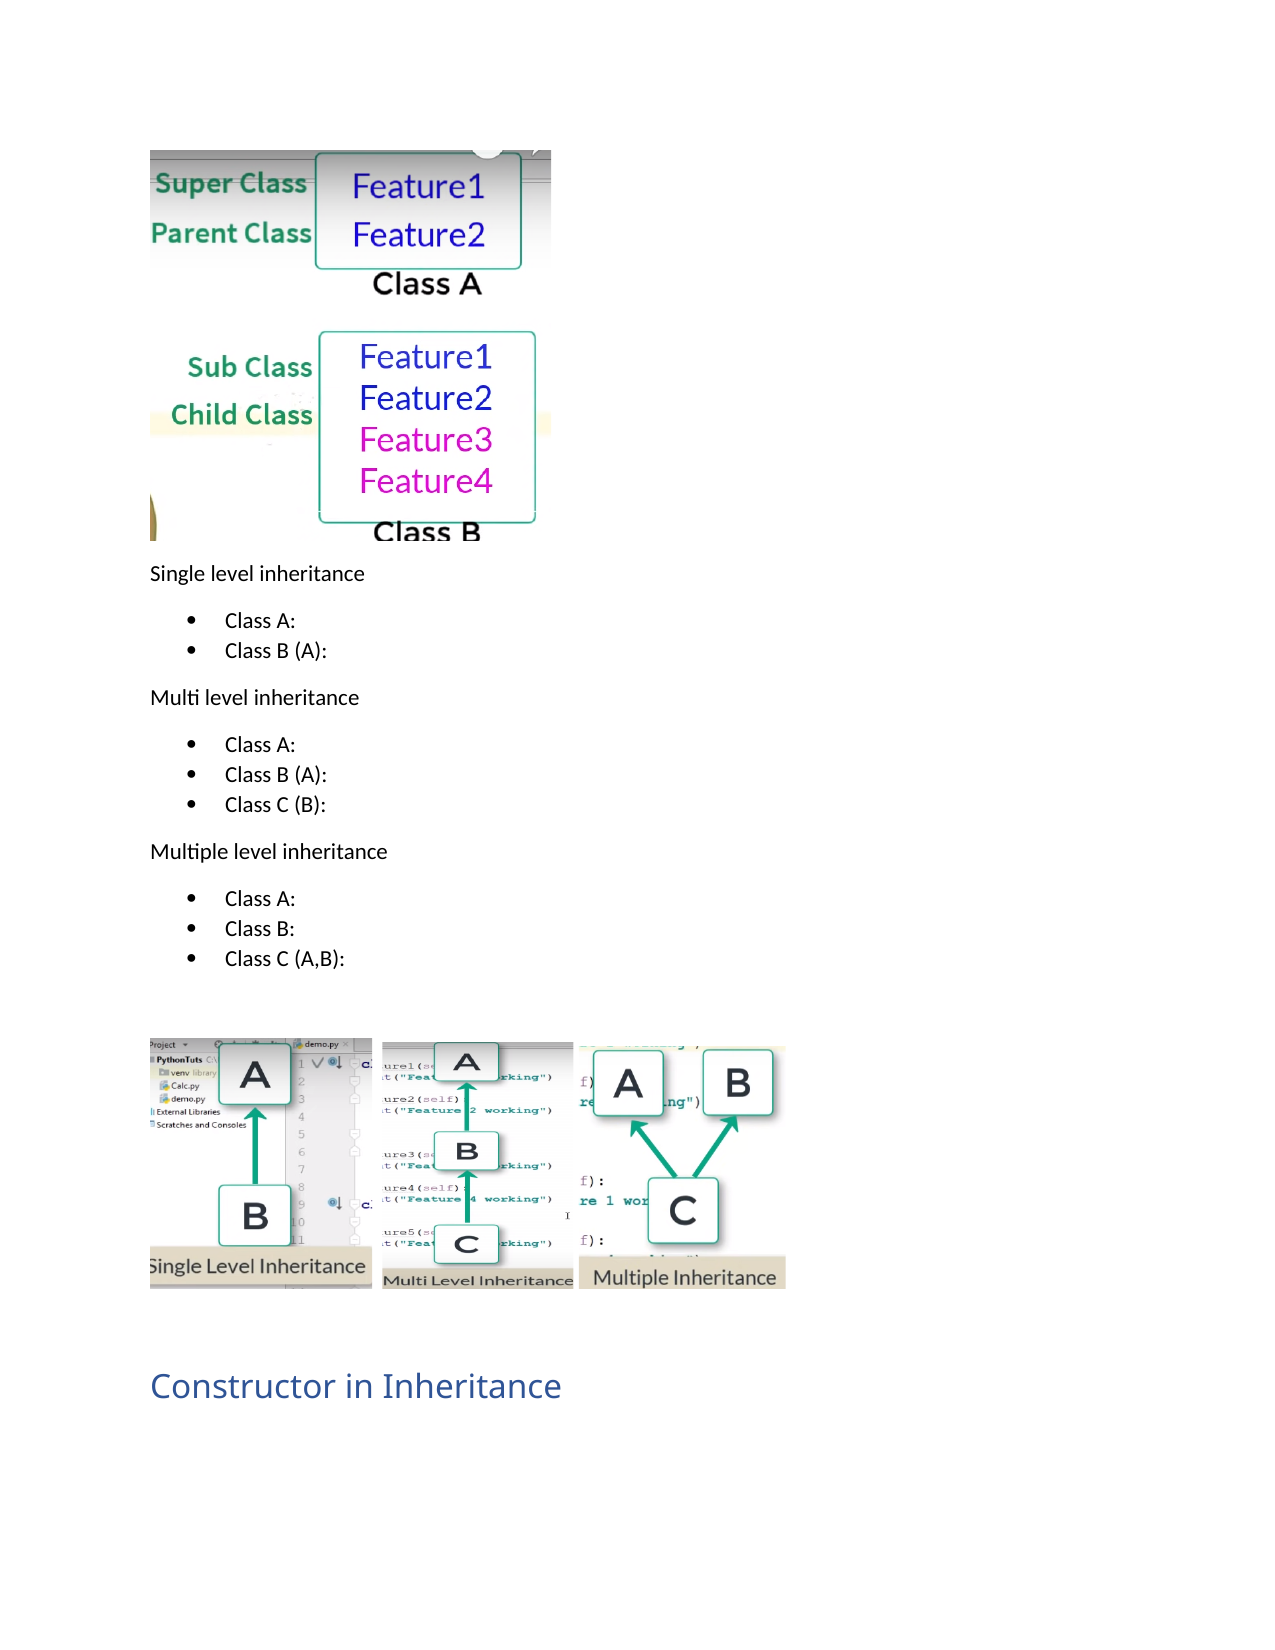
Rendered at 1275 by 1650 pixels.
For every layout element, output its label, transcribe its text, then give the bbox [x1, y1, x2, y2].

text Multi level inheritance [150, 683, 1125, 711]
picture [150, 150, 552, 541]
list Class A: [187, 606, 1125, 634]
list Class C (A,B): [187, 944, 1125, 973]
subtitle Constructor in Inheritance [150, 1363, 1125, 1408]
picture [150, 1038, 373, 1289]
list Class B: [187, 914, 1125, 942]
list Class B (A): [187, 636, 1125, 664]
text Multiple level inheritance [150, 837, 1125, 865]
text Single level inheritance [150, 559, 1125, 587]
list Class C (B): [187, 790, 1125, 818]
picture [578, 1046, 786, 1289]
picture [382, 1042, 574, 1289]
list Class A: [187, 884, 1125, 912]
list Class B (A): [187, 760, 1125, 788]
list Class A: [187, 730, 1125, 758]
